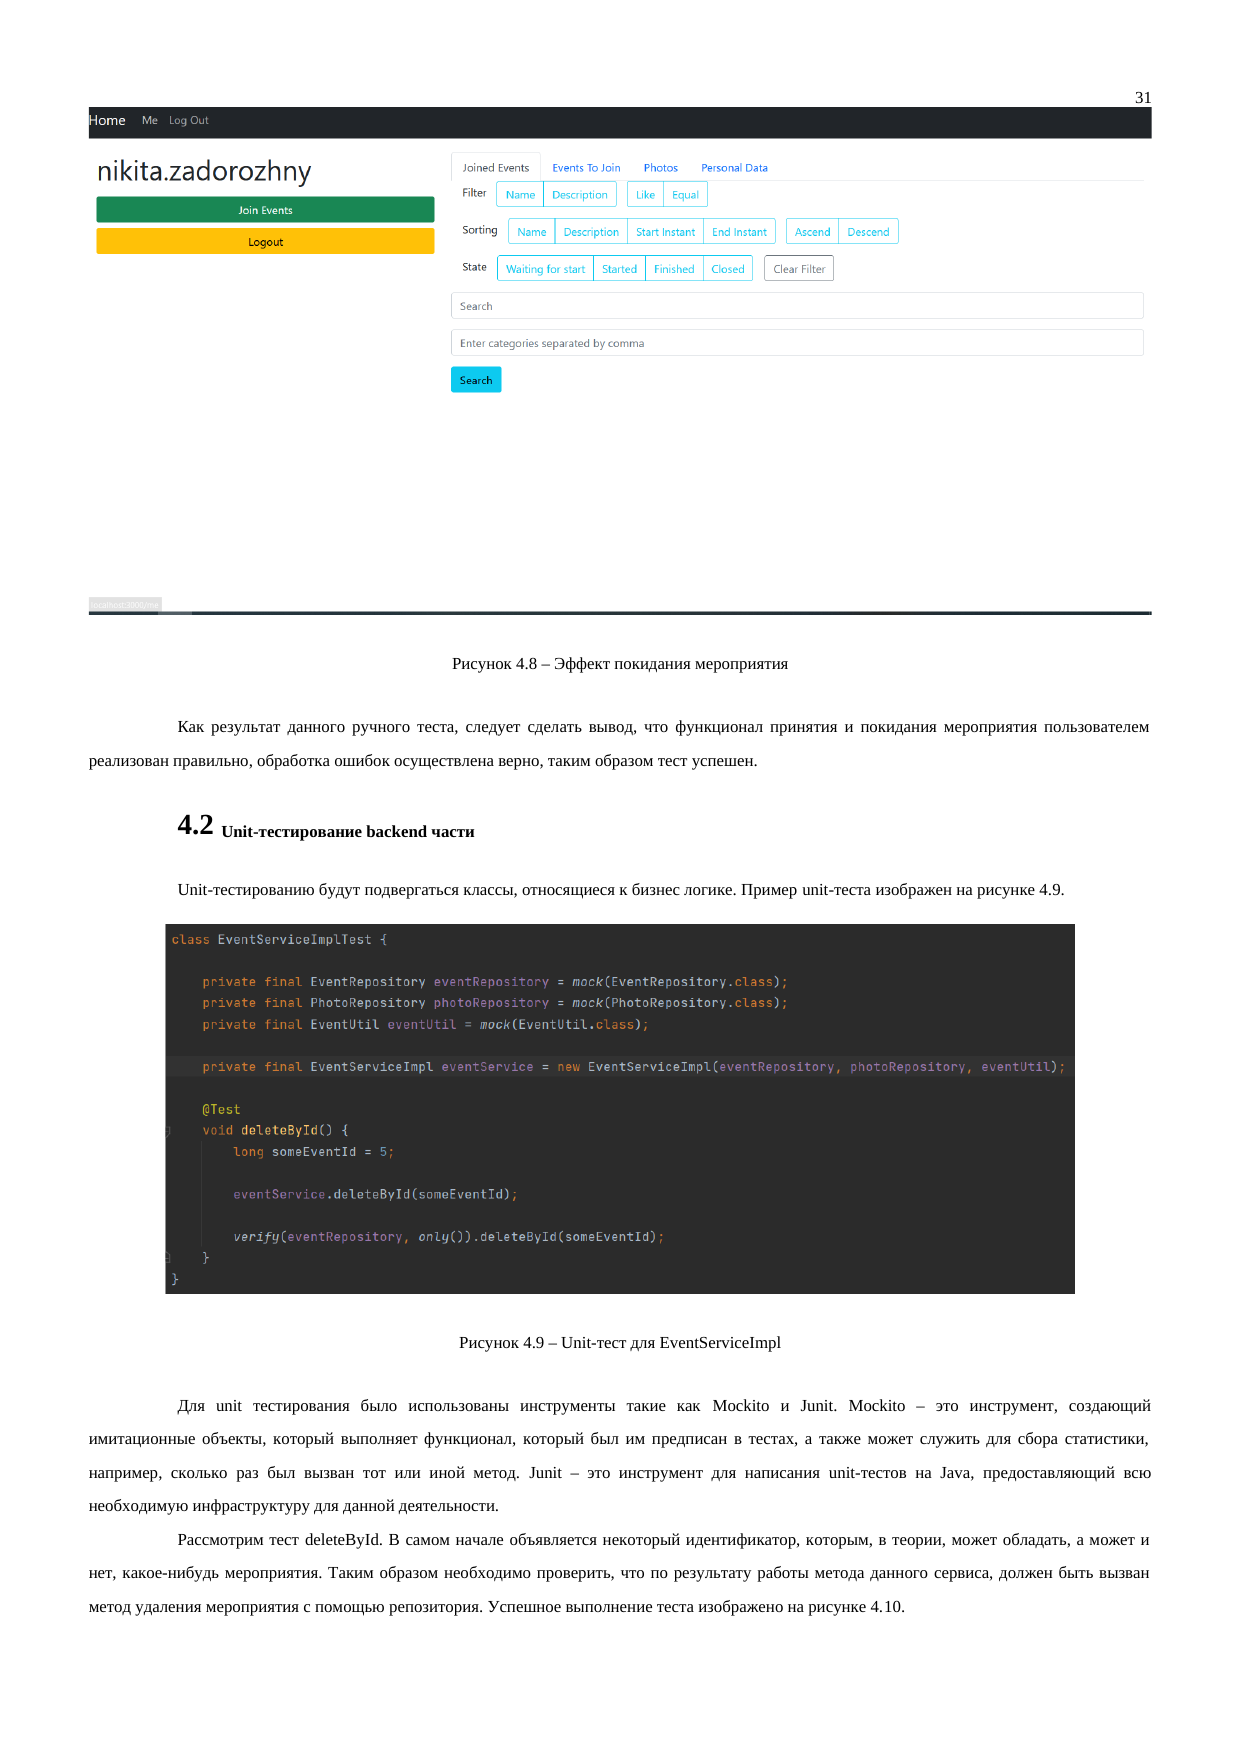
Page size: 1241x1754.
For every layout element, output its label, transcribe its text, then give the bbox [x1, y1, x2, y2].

picture [88, 107, 1152, 615]
text Рассмотрим тест deleteById. В самом начале объявляется некоторый идентификатор, которым, в теории, может обладать, а может и нет, какое-нибудь мероприятия. Таким образом необходимо проверить, что по результату работы метода данного сервиса, должен быть вызван метод удаления мероприятия с помощью репозитория. Успешное выполнение теста изображено на рисунке 4.10. [88, 1515, 1152, 1616]
text Рисунок 4.8 – Эффект покидания мероприятия [89, 640, 1152, 673]
text Как результат данного ручного теста, следует сделать вывод, что функционал принятия и покидания мероприятия пользователем реализован правильно, обработка ошибок осуществлена верно, таким образом тест успешен. [88, 703, 1152, 770]
text Для unit тестирования было использованы инструменты такие как Mockito и Junit. Mockito – это инструмент, создающий имитационные объекты, который выполняет функционал, который был им предписан в тестах, а также может служить для сбора статистики, например, сколько раз был вызван тот или иной метод. Junit – это инструмент для написания unit-тестов на Java, предоставляющий всю необходимую инфраструктуру для данной деятельности. [88, 1381, 1152, 1515]
text Unit-тестированию будут подвергаться классы, относящиеся к бизнес логике. Пример unit-теста изображен на рисунке 4.9. [88, 866, 1152, 899]
picture [165, 924, 1075, 1294]
text Рисунок 4.9 – Unit-тест для EventServiceImpl [89, 1318, 1152, 1352]
subtitle Unit-тестирование backend части [89, 807, 1152, 841]
